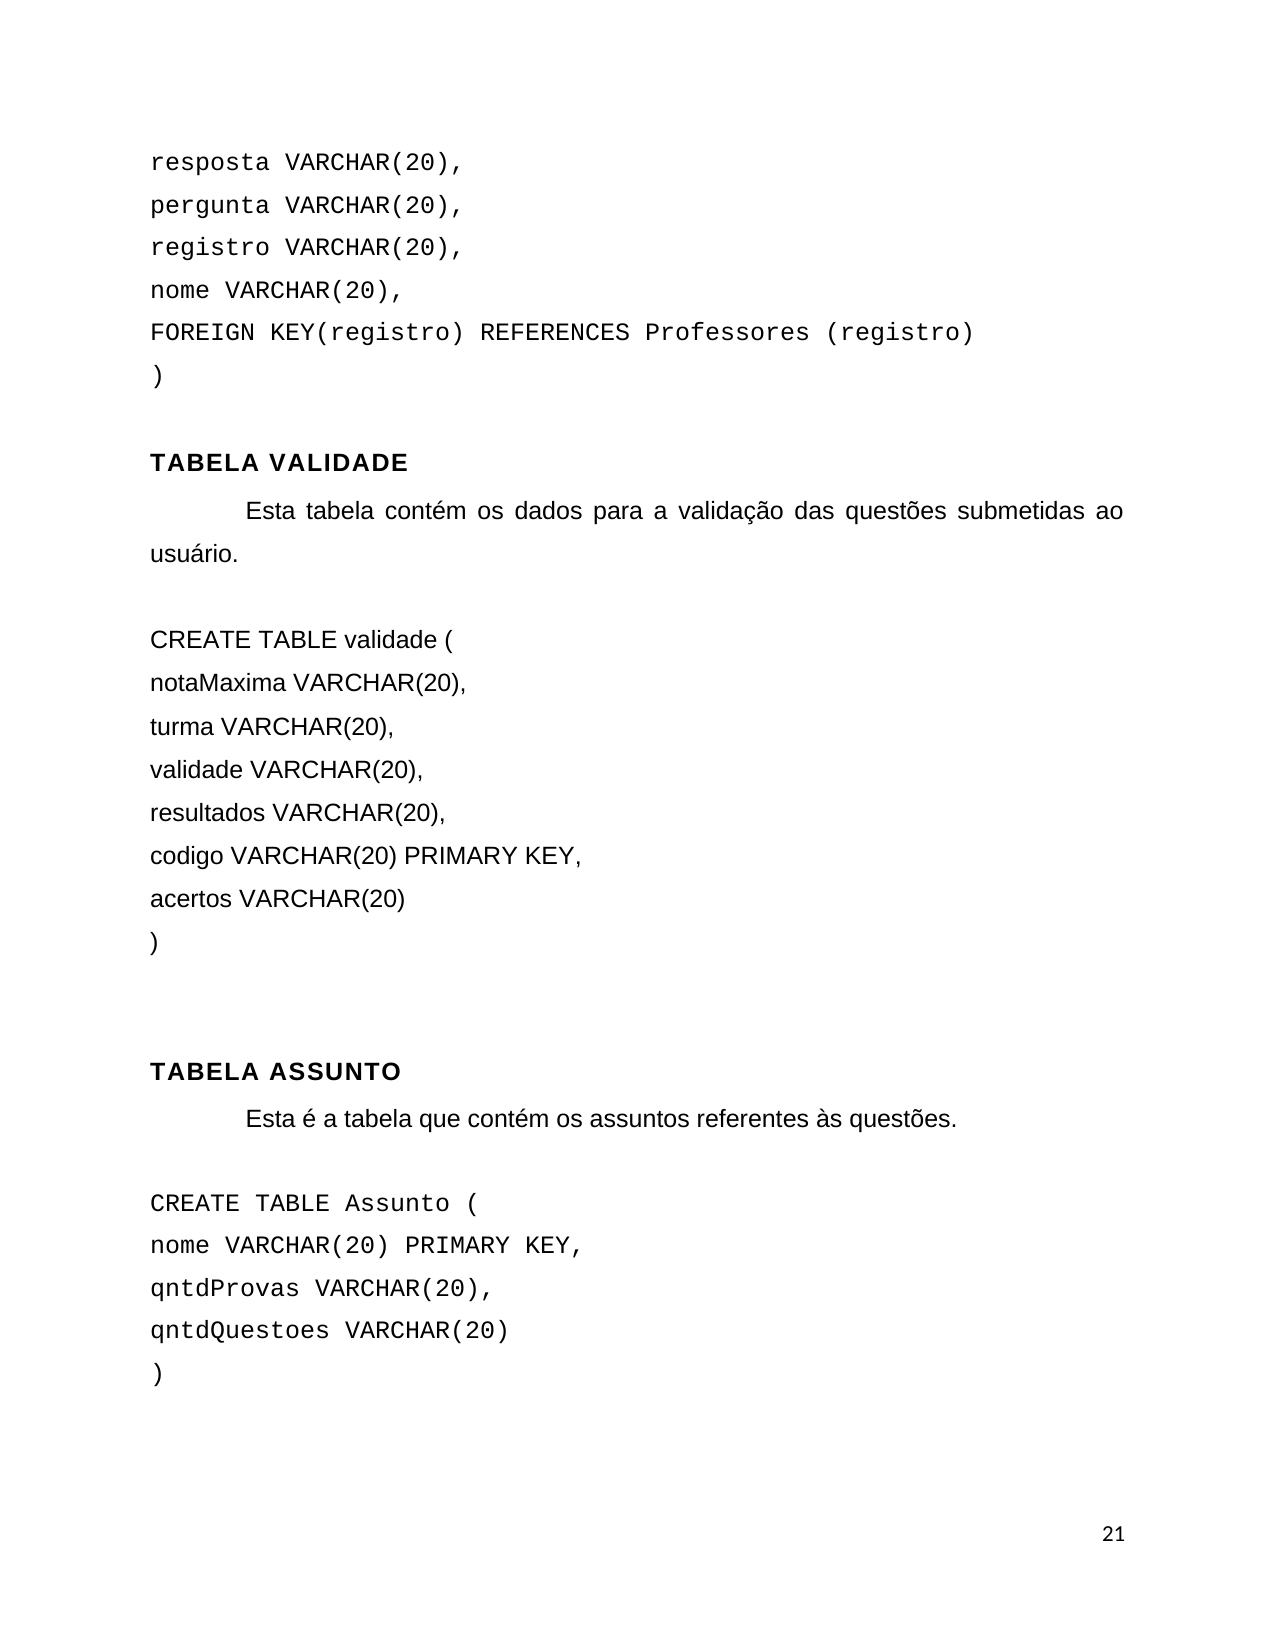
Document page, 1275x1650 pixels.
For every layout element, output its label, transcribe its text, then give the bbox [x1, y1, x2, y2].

text validade VARCHAR(20), [150, 754, 1125, 783]
text CREATE TABLE Assunto ( [150, 1190, 1125, 1219]
text turma VARCHAR(20), [150, 711, 1125, 740]
subtitle TABELA ASSUNTO [150, 1056, 1125, 1085]
subtitle TABELA VALIDADE [150, 448, 1125, 477]
text pergunta VARCHAR(20), [150, 192, 1125, 221]
text qntdQuestoes VARCHAR(20) [150, 1318, 1125, 1346]
text Esta é a tabela que contém os assuntos referentes às questões. [150, 1104, 1125, 1133]
text registro VARCHAR(20), [150, 235, 1125, 263]
text ) [150, 362, 1125, 391]
text resposta VARCHAR(20), [150, 150, 1125, 178]
text notaMaxima VARCHAR(20), [150, 668, 1125, 697]
text CREATE TABLE validade ( [150, 625, 1125, 654]
text ) [150, 1360, 1125, 1389]
text ) [150, 927, 1125, 956]
text nome VARCHAR(20) PRIMARY KEY, [150, 1233, 1125, 1261]
text Esta tabela contém os dados para a validação das questões submetidas ao usuário. [150, 496, 1125, 568]
text resultados VARCHAR(20), [150, 798, 1125, 826]
text codigo VARCHAR(20) PRIMARY KEY, [150, 841, 1125, 869]
text qntdProvas VARCHAR(20), [150, 1275, 1125, 1304]
text acertos VARCHAR(20) [150, 884, 1125, 913]
text nome VARCHAR(20), [150, 277, 1125, 306]
text FOREIGN KEY(registro) REFERENCES Professores (registro) [150, 320, 1125, 348]
